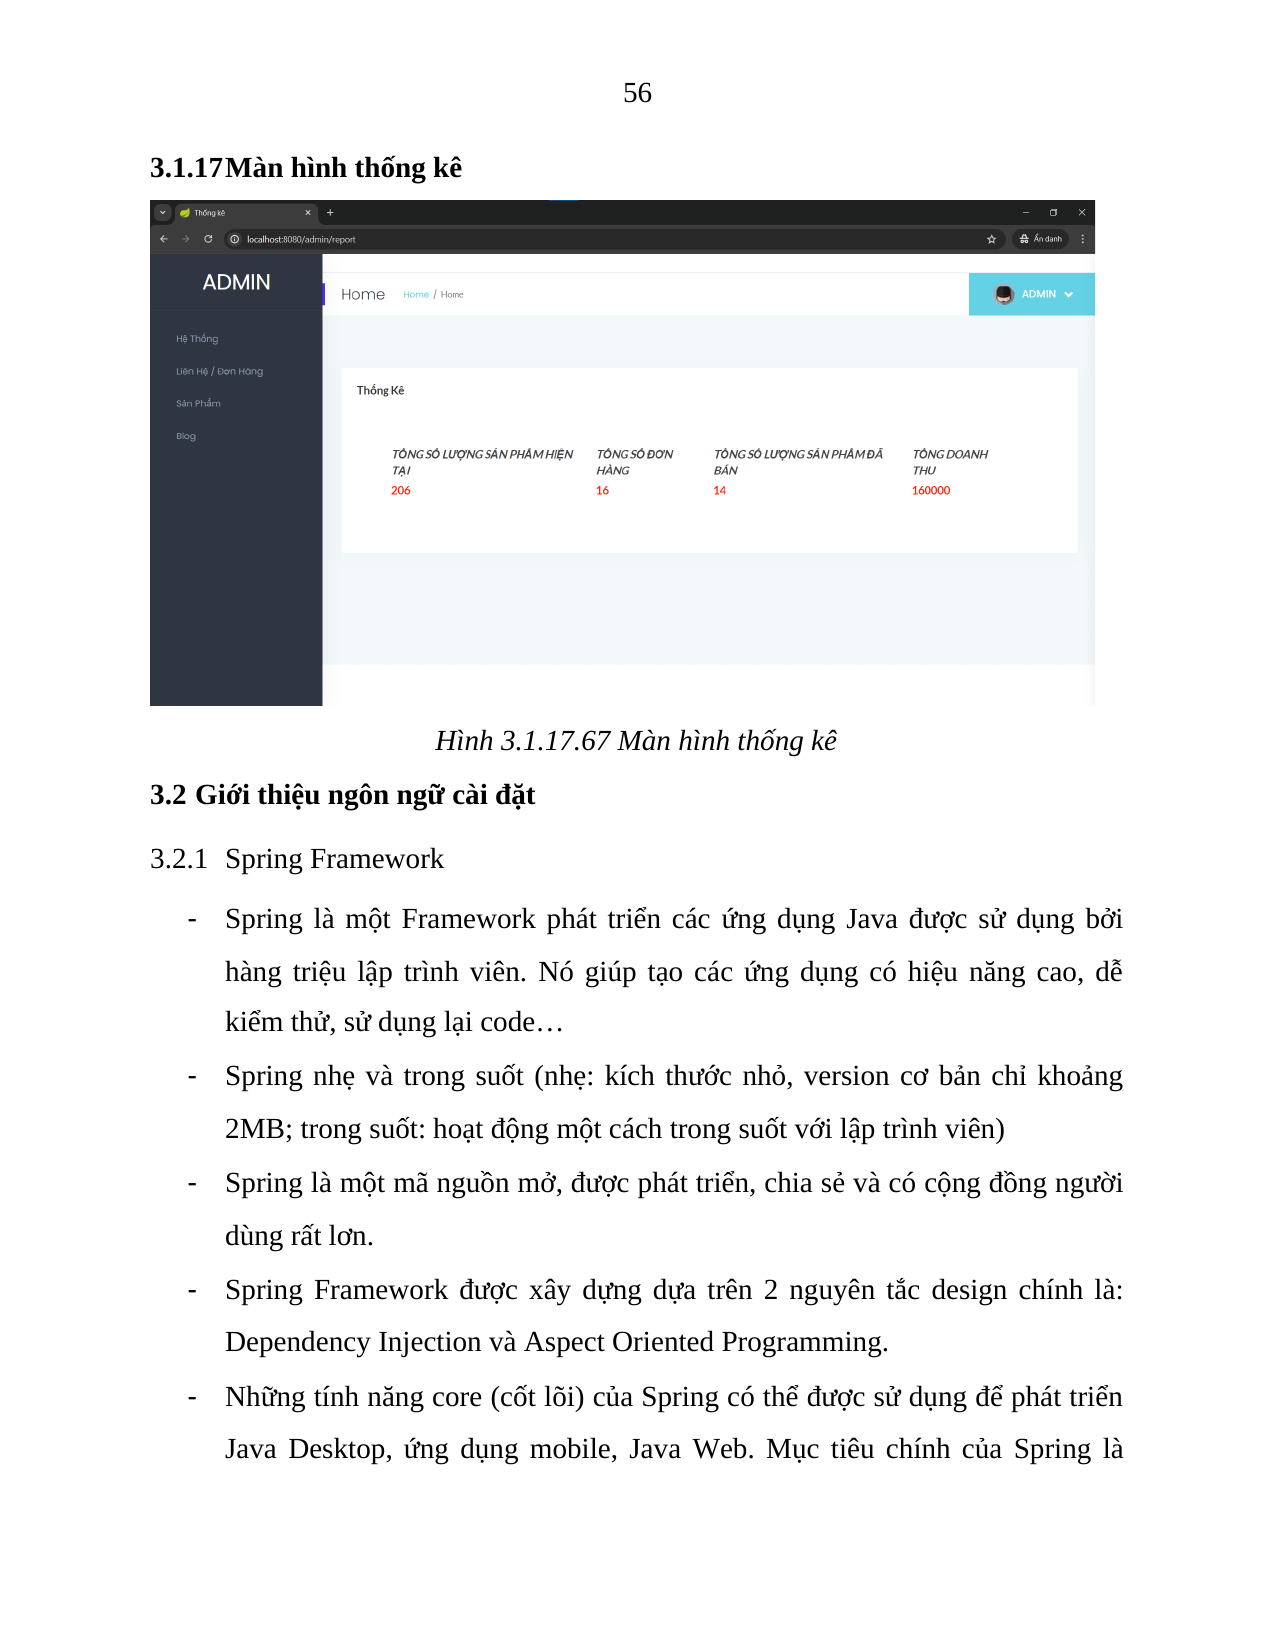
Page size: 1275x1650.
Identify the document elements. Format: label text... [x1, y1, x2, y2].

list Spring là một mã nguồn mở, được phát triển, chia sẻ và có cộng đồng người dùng rất lơn. [187, 1161, 1125, 1251]
list Spring nhẹ và trong suốt (nhẹ: kích thước nhỏ, version cơ bản chỉ khoảng 2MB; trong suốt: hoạt động một cách trong suốt với lập trình viên) [187, 1054, 1125, 1144]
subtitle Màn hình thống kê [150, 150, 1125, 183]
subtitle Spring Framework [150, 841, 1125, 875]
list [187, 1375, 1125, 1465]
subtitle Giới thiệu ngôn ngữ cài đặt [150, 777, 1125, 811]
list Spring là một Framework phát triển các ứng dụng Java được sử dụng bởi hàng triệu lập trình viên. Nó giúp tạo các ứng dụng có hiệu năng cao, dễ kiểm thử, sử dụng lại code… [187, 897, 1125, 1038]
list Spring Framework được xây dựng dựa trên 2 nguyên tắc design chính là: Dependency Injection và Aspect Oriented Programming. [187, 1268, 1125, 1358]
picture [150, 200, 1096, 706]
